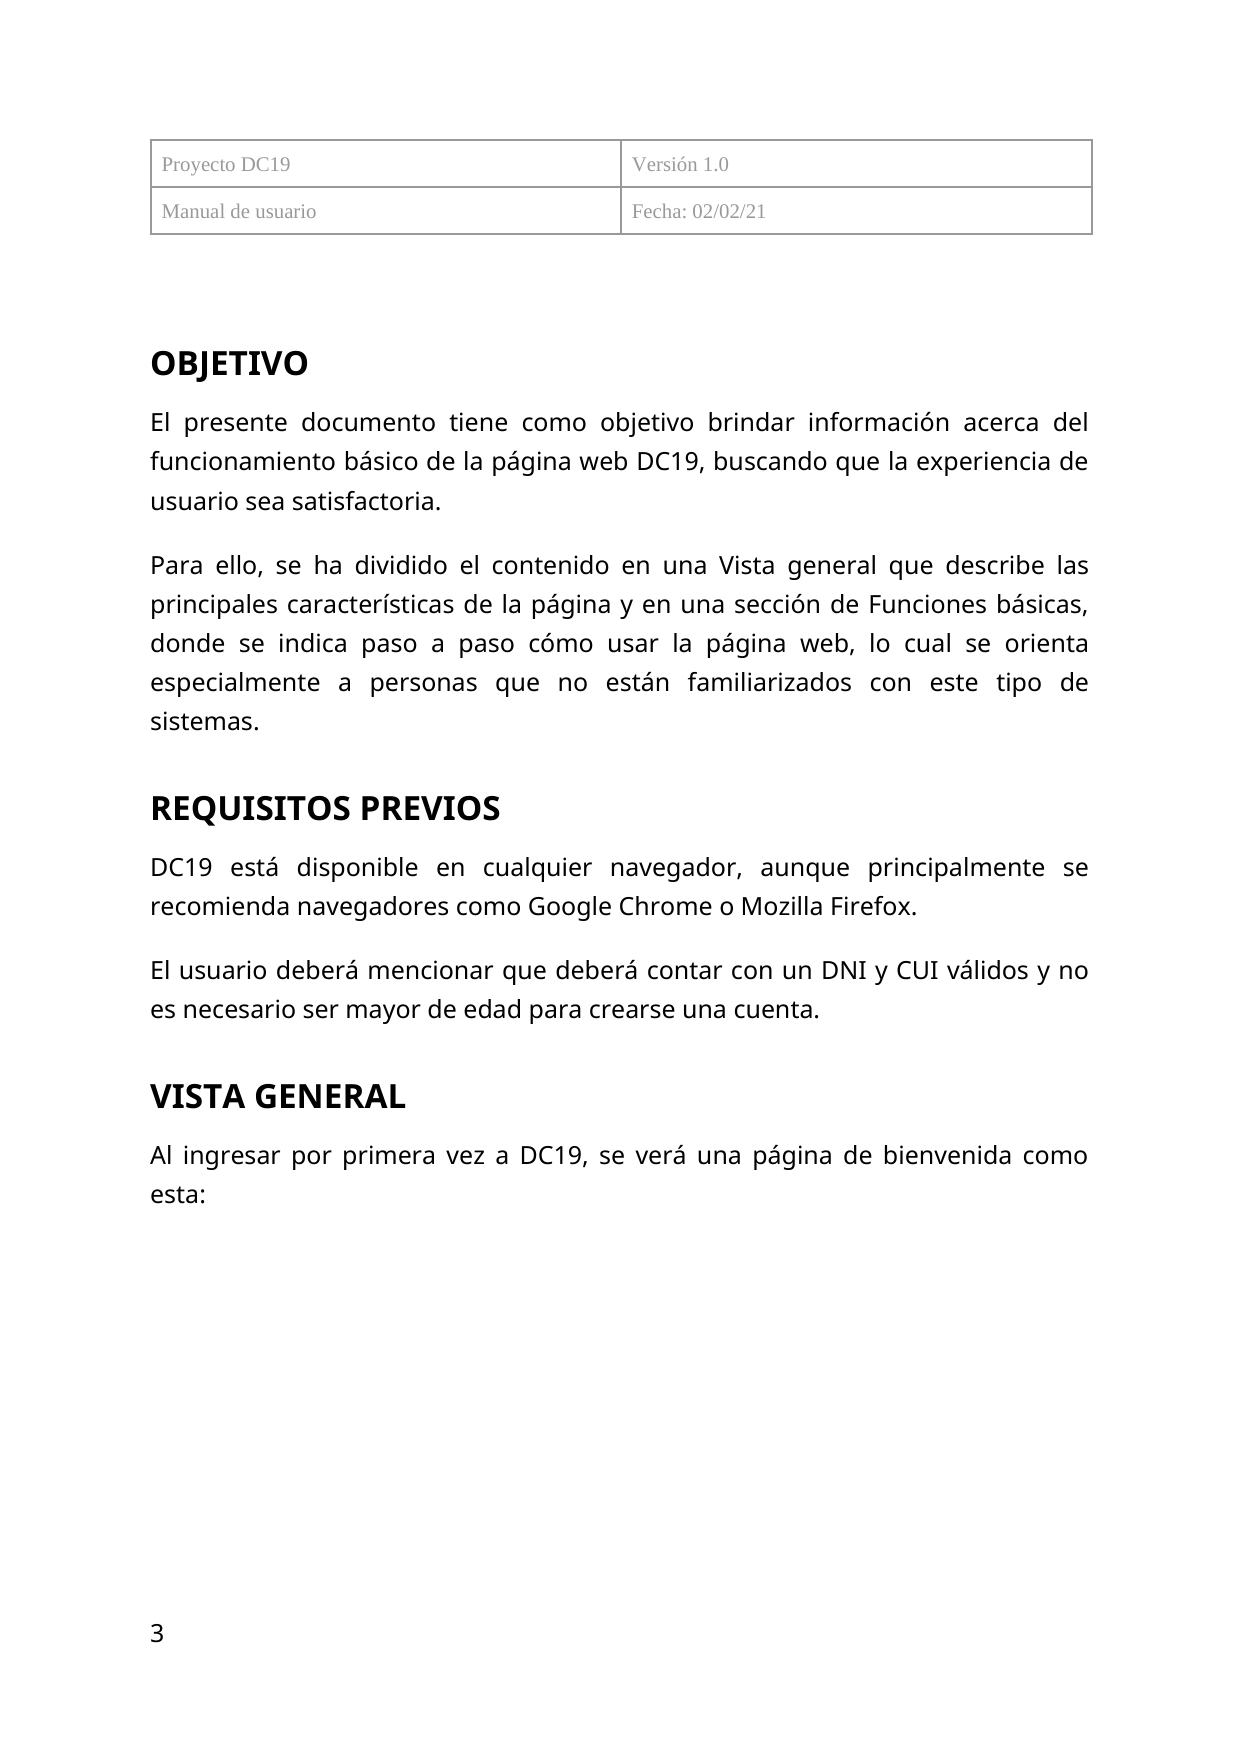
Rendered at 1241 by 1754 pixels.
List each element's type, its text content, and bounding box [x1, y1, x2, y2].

text DC19 está disponible en cualquier navegador, aunque principalmente se recomienda navegadores como Google Chrome o Mozilla Firefox. [150, 849, 1090, 923]
subtitle VISTA GENERAL [150, 1073, 1090, 1118]
text El presente documento tiene como objetivo brindar información acerca del funcionamiento básico de la página web DC19, buscando que la experiencia de usuario sea satisfactoria. [150, 405, 1090, 517]
text Al ingresar por primera vez a DC19, se verá una página de bienvenida como esta: [150, 1138, 1090, 1211]
subtitle OBJETIVO [150, 340, 1090, 386]
subtitle REQUISITOS PREVIOS [150, 785, 1090, 830]
text El usuario deberá mencionar que deberá contar con un DNI y CUI válidos y no es necesario ser mayor de edad para crearse una cuenta. [150, 953, 1090, 1026]
text Para ello, se ha dividido el contenido en una Vista general que describe las principales características de la página y en una sección de Funciones básicas, donde se indica paso a paso cómo usar la página web, lo cual se orienta especialmente a personas que no están familiarizados con este tipo de sistemas. [150, 547, 1090, 738]
